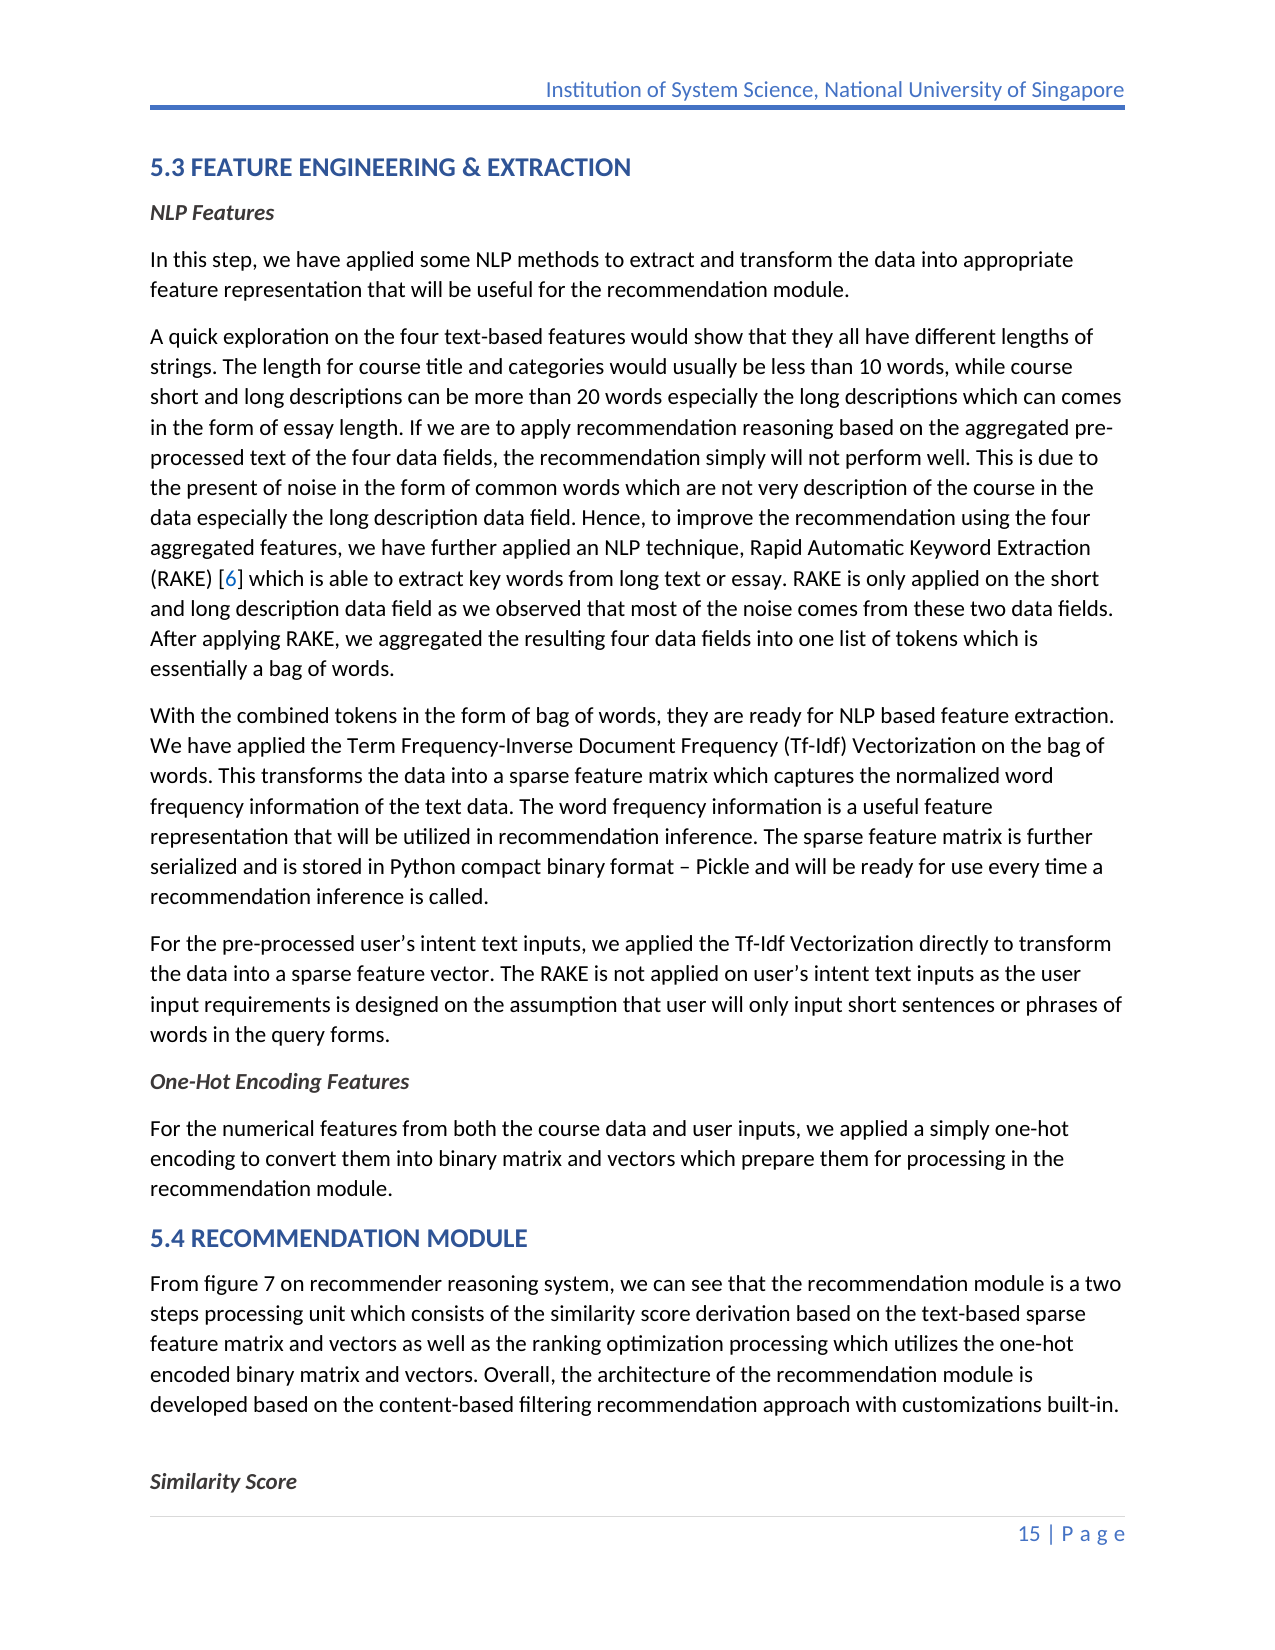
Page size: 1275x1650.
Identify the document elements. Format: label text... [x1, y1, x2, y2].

text For the numerical features from both the course data and user inputs, we applied a simply one-hot encoding to convert them into binary matrix and vectors which prepare them for processing in the recommendation module. [150, 1114, 1125, 1202]
text For the pre-processed user’s intent text inputs, we applied the Tf-Idf Vectorization directly to transform the data into a sparse feature vector. The RAKE is not applied on user’s intent text inputs as the user input requirements is designed on the assumption that user will only input short sentences or phrases of words in the query forms. [150, 929, 1125, 1048]
text With the combined tokens in the form of bag of words, they are ready for NLP based feature extraction. We have applied the Term Frequency-Inverse Document Frequency (Tf-Idf) Vectorization on the bag of words. This transforms the data into a sparse feature matrix which captures the normalized word frequency information of the text data. The word frequency information is a useful feature representation that will be utilized in recommendation inference. The sparse feature matrix is further serialized and is stored in Python compact binary format – Pickle and will be ready for use every time a recommendation inference is called. [150, 701, 1125, 911]
subtitle 5.3 FEATURE ENGINEERING & EXTRACTION [150, 150, 1125, 183]
text From figure 7 on recommender reasoning system, we can see that the recommendation module is a two steps processing unit which consists of the similarity score derivation based on the text-based sparse feature matrix and vectors as well as the ranking optimization processing which utilizes the one-hot encoded binary matrix and vectors. Overall, the architecture of the recommendation module is developed based on the content-based filtering recommendation approach with customizations built-in. [150, 1269, 1125, 1418]
text NLP Features [150, 198, 1125, 226]
text One-Hot Encoding Features [150, 1067, 1125, 1095]
text A quick exploration on the four text-based features would show that they all have different lengths of strings. The length for course title and categories would usually be less than 10 words, while course short and long descriptions can be more than 20 words especially the long descriptions which can comes in the form of essay length. If we are to apply recommendation reasoning based on the aggregated pre-processed text of the four data fields, the recommendation simply will not perform well. This is due to the present of noise in the form of common words which are not very description of the course in the data especially the long description data field. Hence, to improve the recommendation using the four aggregated features, we have further applied an NLP technique, Rapid Automatic Keyword Extraction (RAKE) [6] which is able to extract key words from long text or essay. RAKE is only applied on the short and long description data field as we observed that most of the noise comes from these two data fields. After applying RAKE, we aggregated the resulting four data fields into one list of tokens which is essentially a bag of words. [150, 322, 1125, 682]
text In this step, we have applied some NLP methods to extract and transform the data into appropriate feature representation that will be useful for the recommendation module. [150, 245, 1125, 303]
text Similarity Score [150, 1467, 1125, 1495]
subtitle 5.4 RECOMMENDATION MODULE [150, 1221, 1125, 1254]
